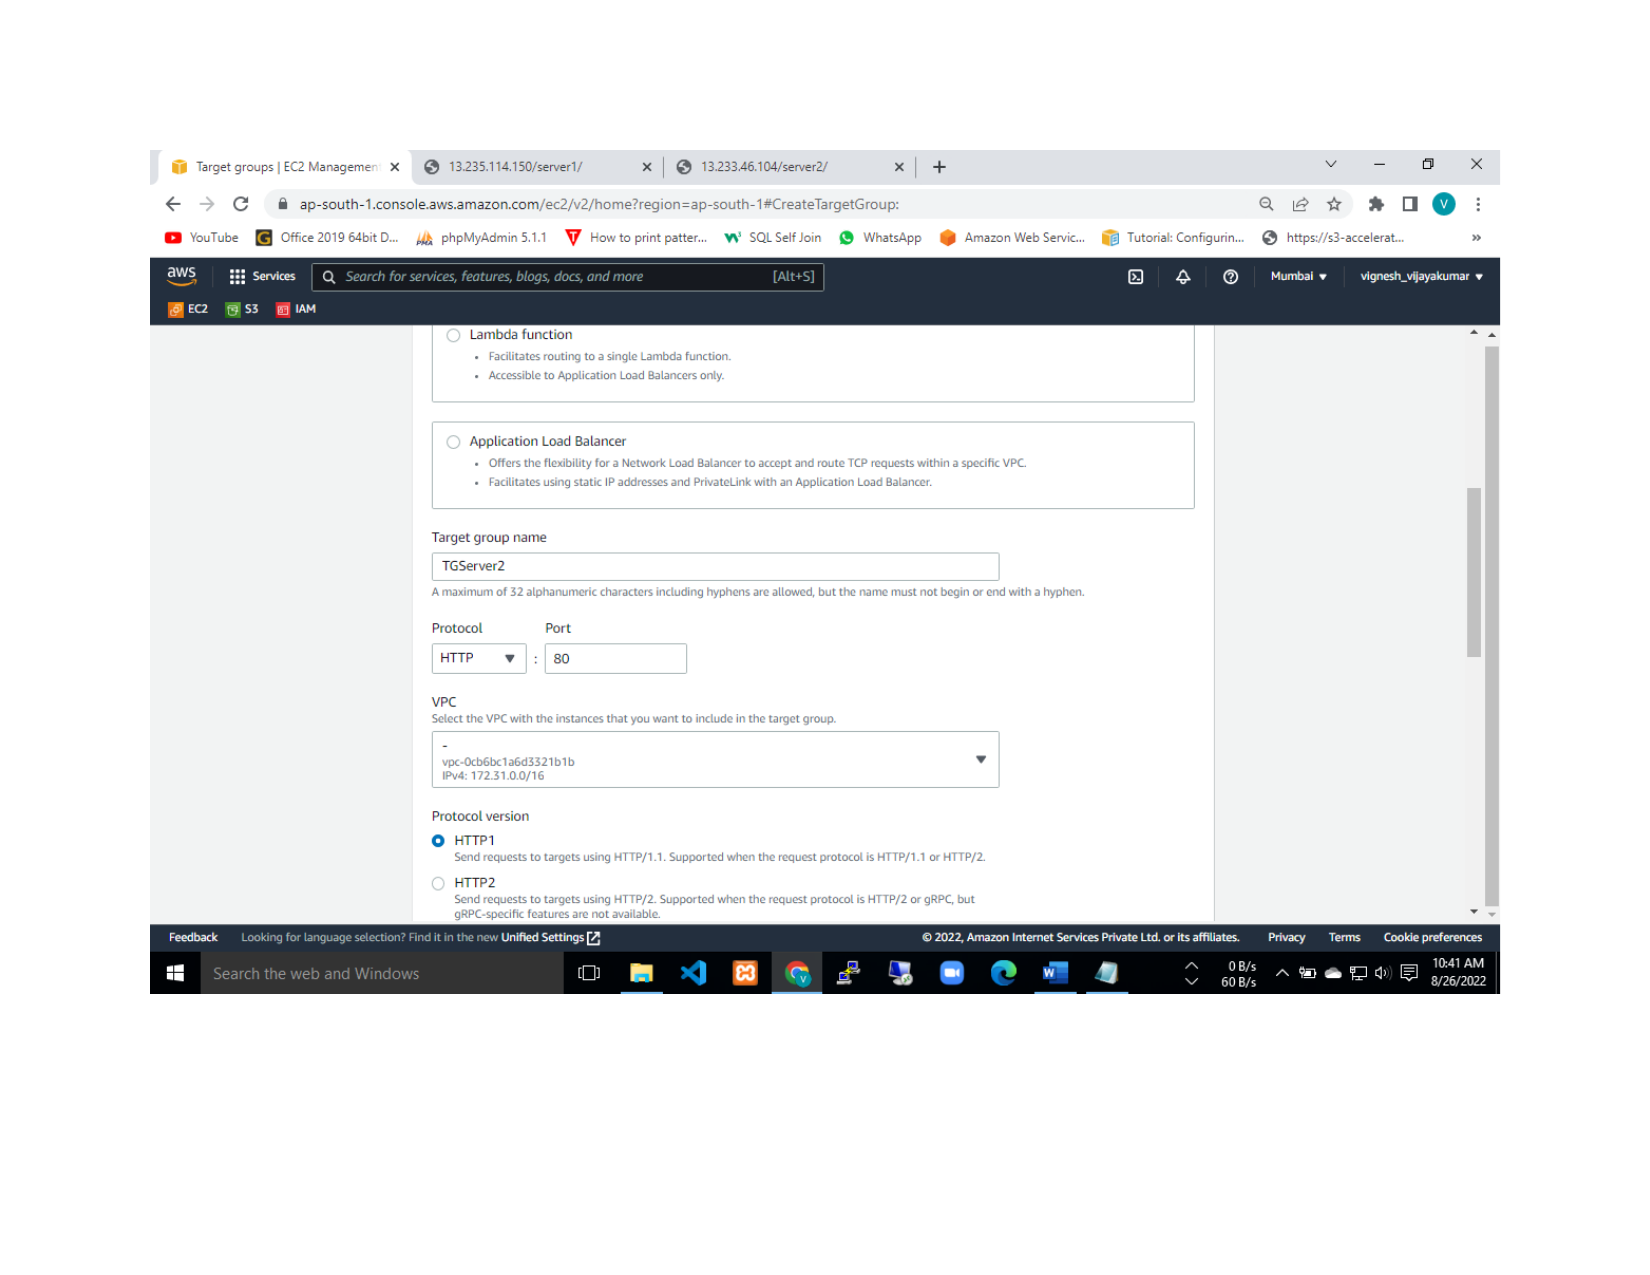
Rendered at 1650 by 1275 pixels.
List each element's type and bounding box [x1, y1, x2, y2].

picture [150, 150, 1500, 994]
